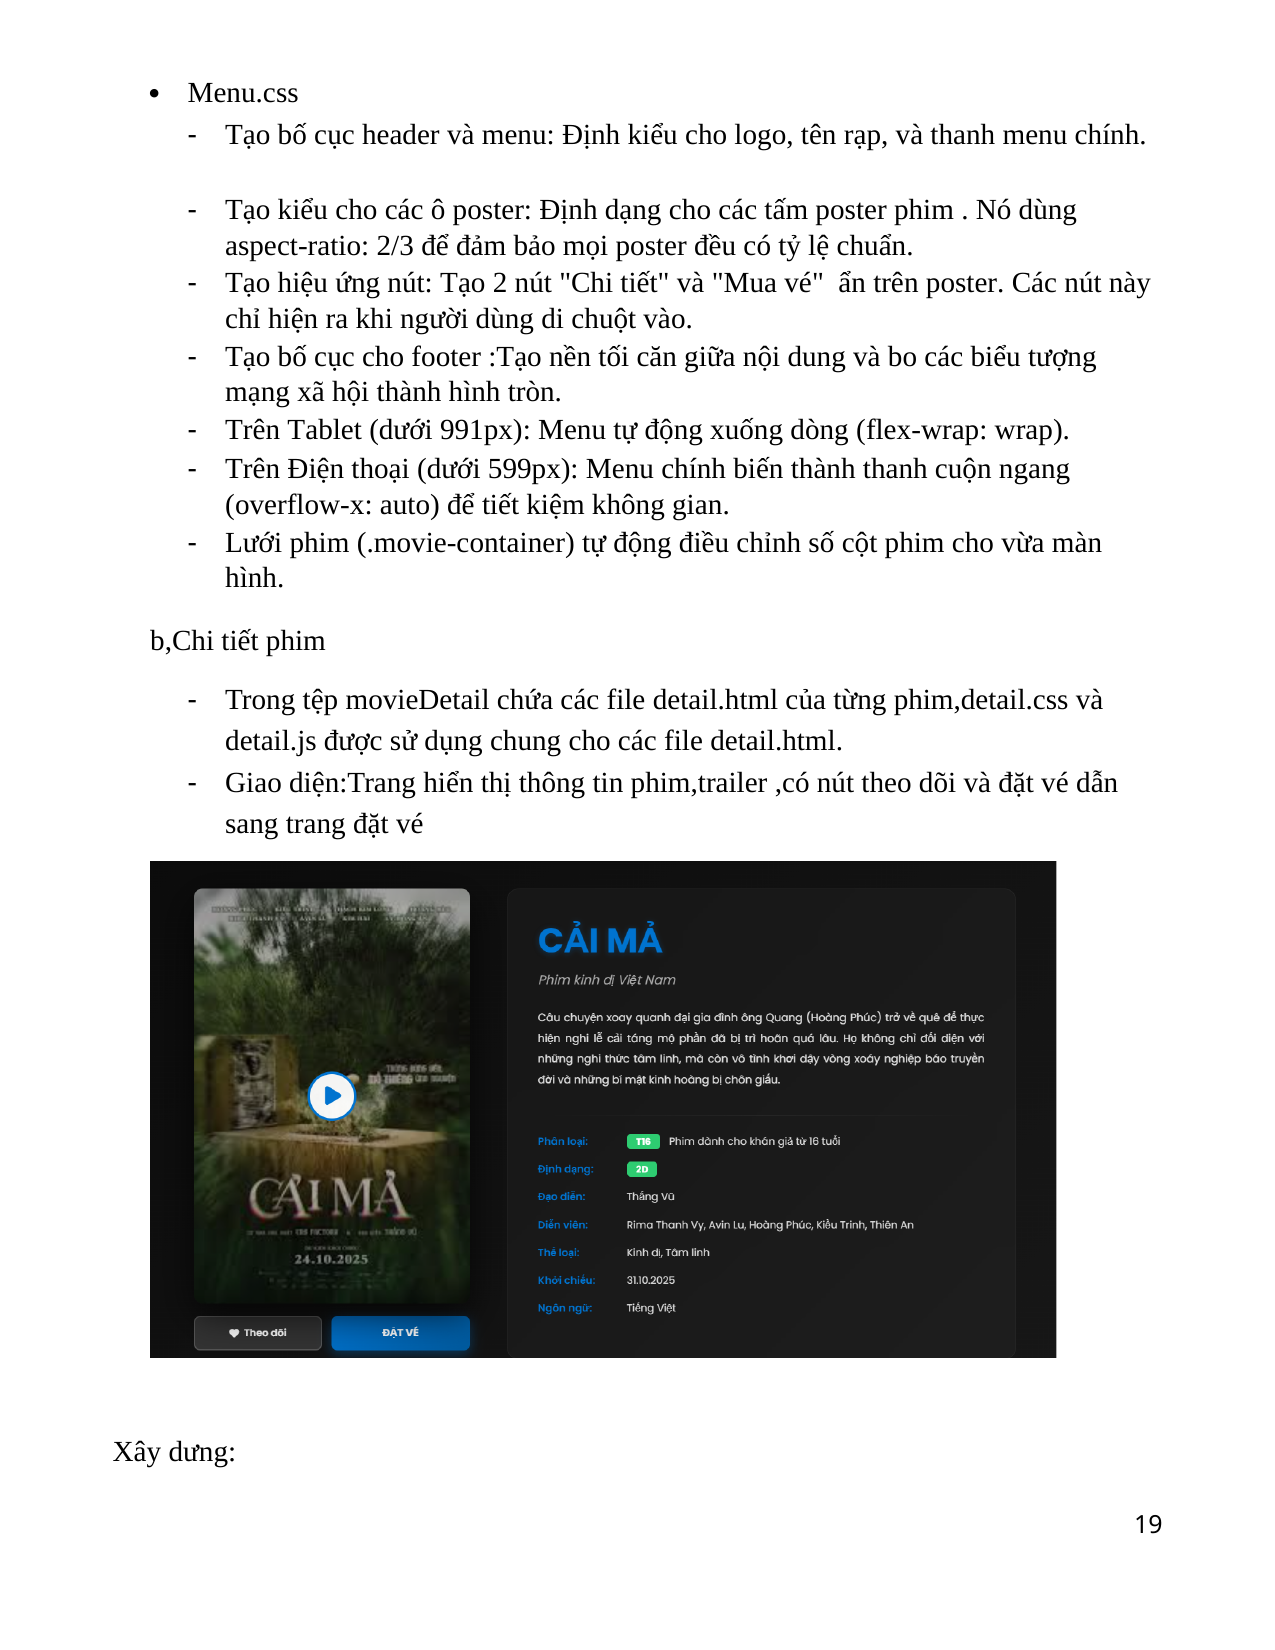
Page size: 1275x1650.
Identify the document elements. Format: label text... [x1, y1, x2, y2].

list Tạo kiểu cho các ô poster: Định dạng cho các tấm poster phim . Nó dùng aspect-ratio: 2/3 để đảm bảo mọi poster đều có tỷ lệ chuẩn. [187, 188, 1162, 262]
list Tạo bố cục header và menu: Định kiểu cho logo, tên rạp, và thanh menu chính. [187, 113, 1162, 153]
list Trên Tablet (dưới 991px): Menu tự động xuống dòng (flex-wrap: wrap). [187, 496, 1162, 535]
text b,Chi tiết phim [150, 769, 1162, 803]
list Menu.css [150, 75, 1162, 108]
list Tạo hiệu ứng nút: Tạo 2 nút "Chi tiết" và "Mua vé" ẩn trên poster. Các nút này chỉ hiện ra khi người dùng di chuột vào. [187, 291, 1162, 364]
list Lưới phim (.movie-container) tự động điều chỉnh số cột phim cho vừa màn hình. [187, 667, 1162, 740]
list Trong tệp movieDetail chứa các file detail.html của từng phim,detail.css và detail.js được sử dụng chung cho các file detail.html. [187, 824, 1162, 903]
picture [150, 1007, 1057, 1503]
list Giao diện:Trang hiển thị thông tin phim,trailer ,có nút theo dõi và đặt vé dẫn sang trang đặt vé [187, 908, 1162, 986]
list Tạo bố cục cho footer :Tạo nền tối căn giữa nội dung và bo các biểu tượng mạng xã hội thành hình tròn. [187, 393, 1162, 466]
list Trên Điện thoại (dưới 599px): Menu chính biến thành thanh cuộn ngang (overflow-x: auto) để tiết kiệm không gian. [187, 564, 1162, 638]
